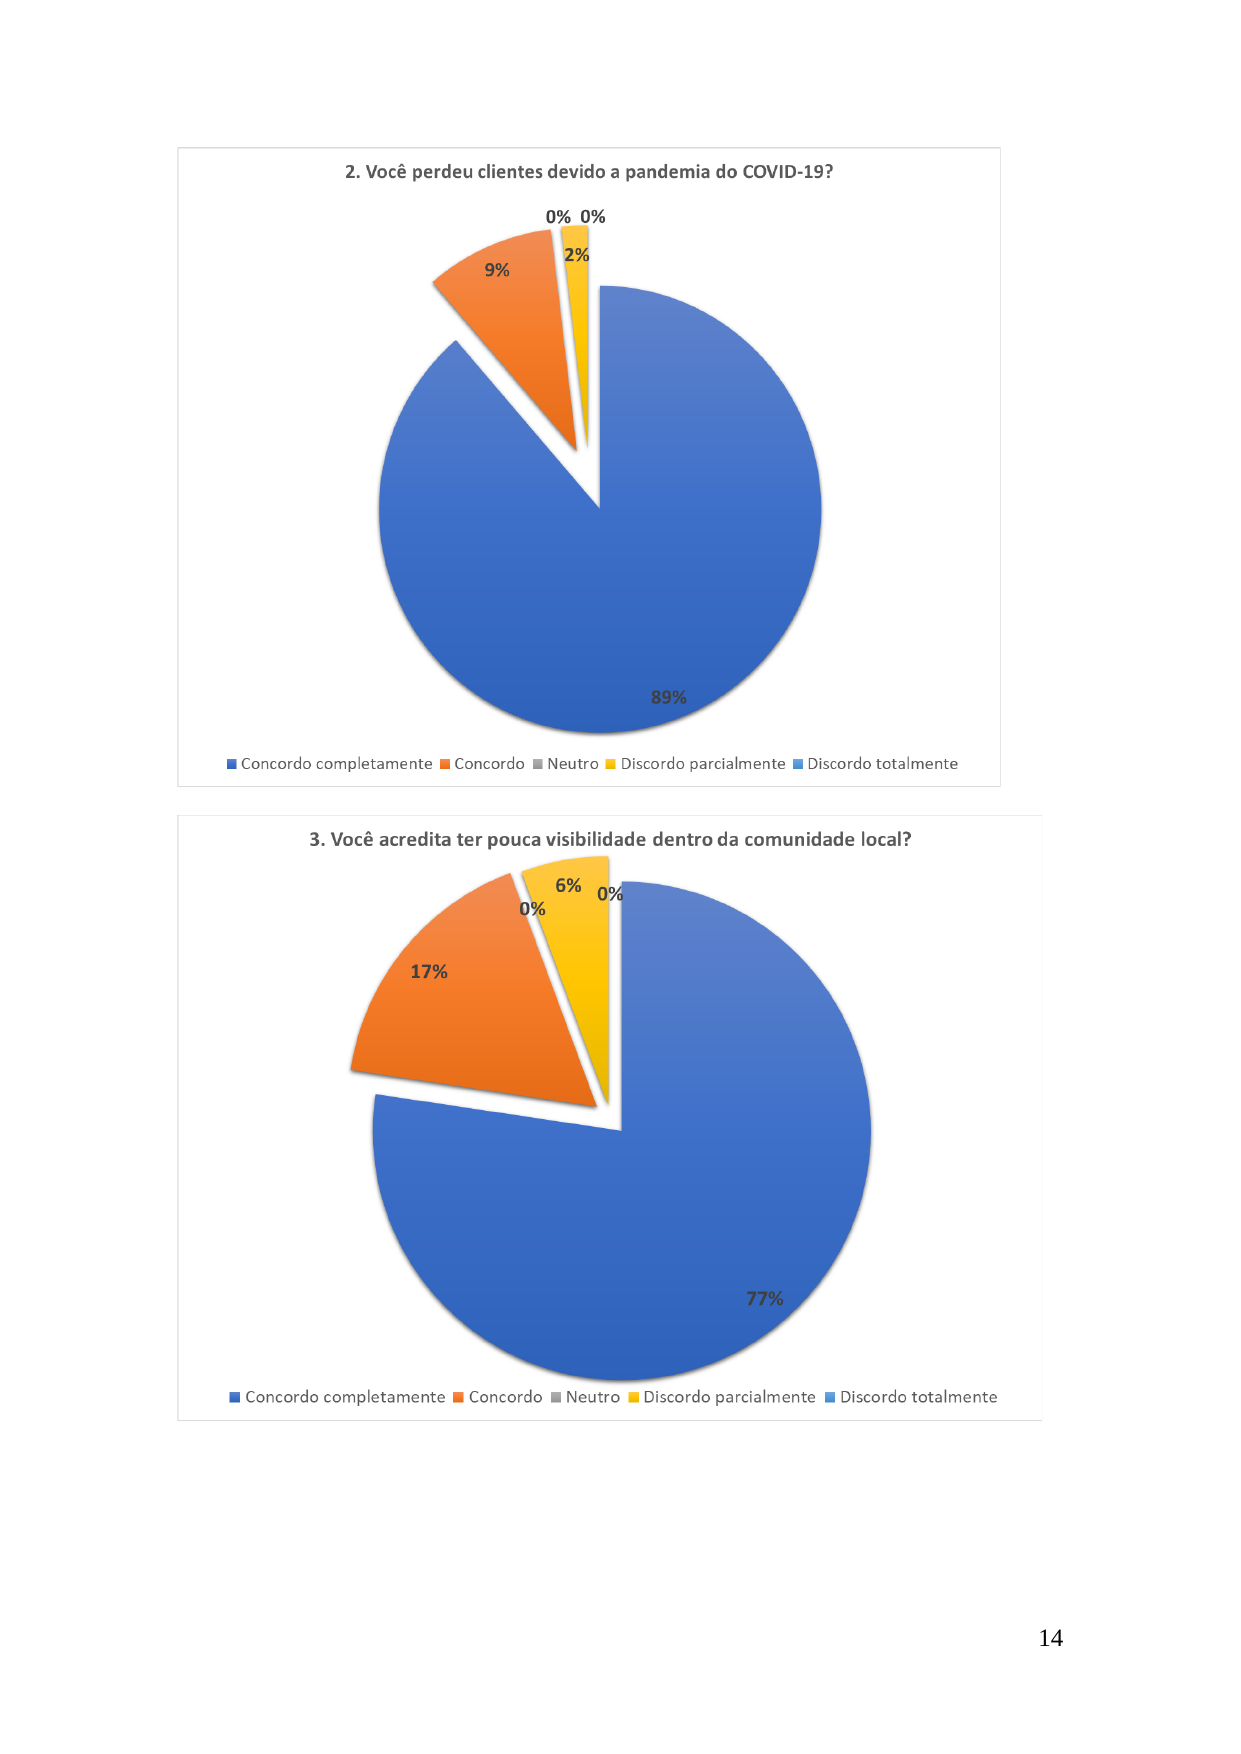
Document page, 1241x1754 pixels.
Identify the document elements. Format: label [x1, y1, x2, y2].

picture [177, 147, 1001, 787]
picture [177, 815, 1043, 1421]
